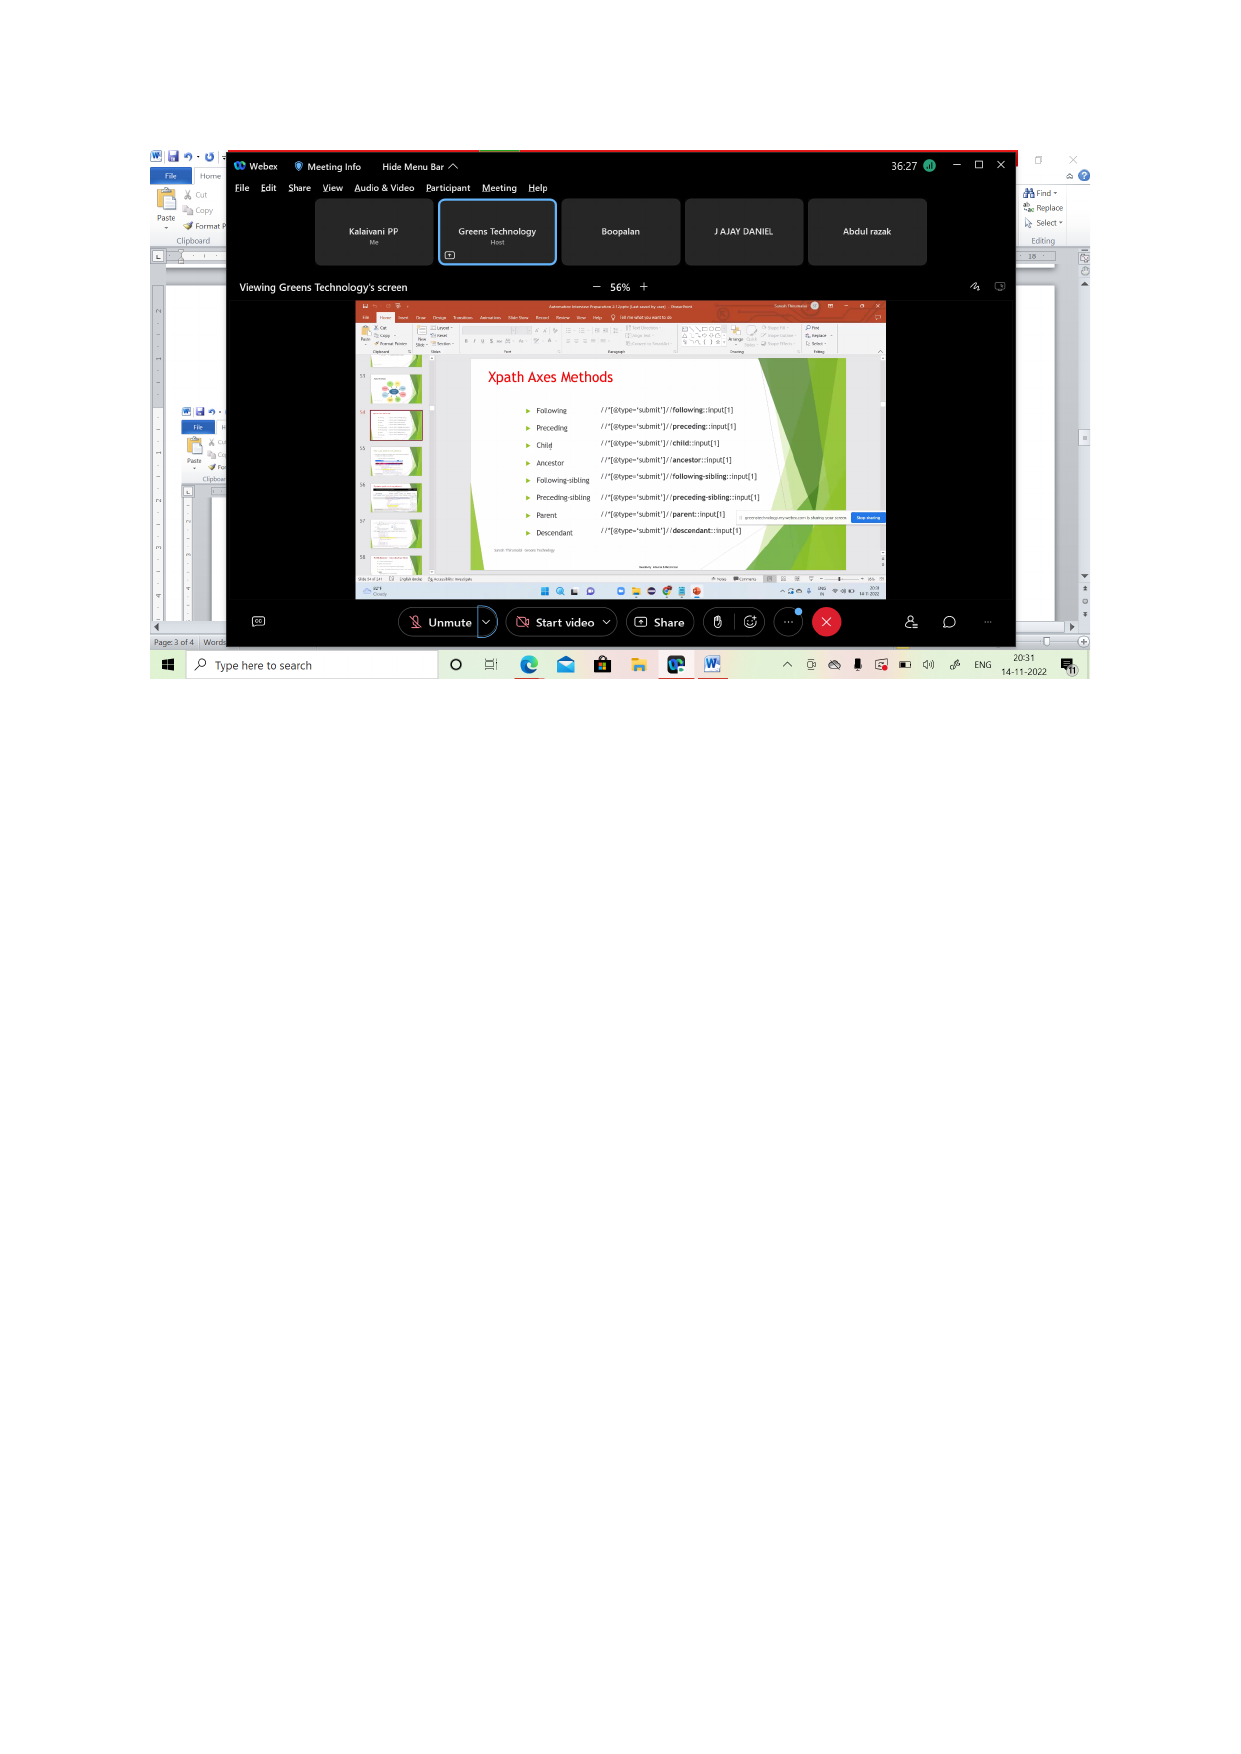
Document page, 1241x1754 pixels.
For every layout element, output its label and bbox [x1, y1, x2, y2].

picture [150, 150, 1091, 679]
